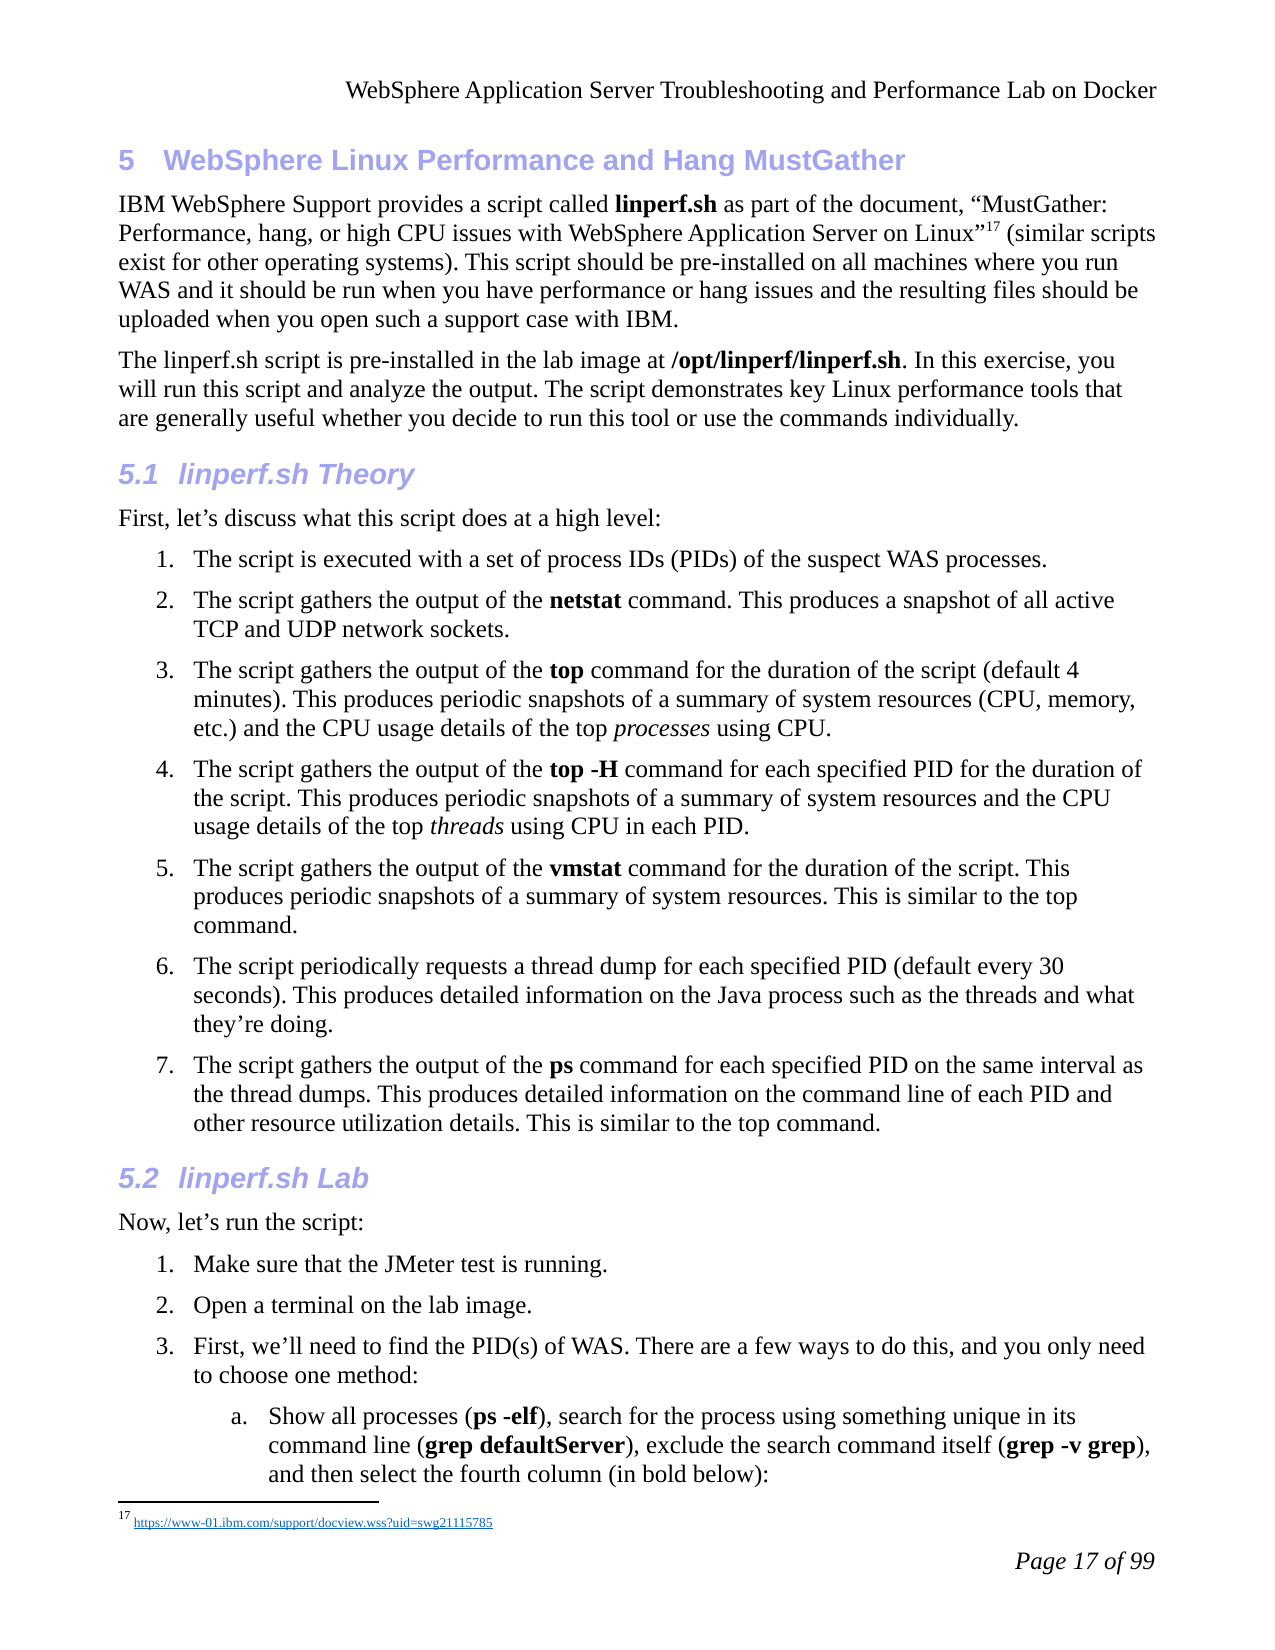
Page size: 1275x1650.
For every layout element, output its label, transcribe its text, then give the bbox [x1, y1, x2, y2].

list The script periodically requests a thread dump for each specified PID (default every 30 seconds). This produces detailed information on the Java process such as the threads and what they’re doing. [156, 951, 1157, 1038]
text Now, let’s run the script: [118, 1207, 1157, 1236]
text First, let’s discuss what this script does at a high level: [118, 503, 1157, 531]
subtitle linperf.sh Lab [118, 1161, 1157, 1195]
list Show all processes (ps -elf), search for the process using something unique in its command line (grep defaultServer), exclude the search command itself (grep -v grep), and then select the fourth column (in bold below): [231, 1401, 1157, 1487]
list The script gathers the output of the netstat command. This produces a snapshot of all active TCP and UDP network sockets. [156, 585, 1157, 643]
list Open a terminal on the lab image. [156, 1290, 1157, 1319]
text The linperf.sh script is pre-installed in the lab image at /opt/linperf/linperf.sh. In this exercise, you will run this script and analyze the output. The script demonstrates key Linux performance tools that are generally useful whether you decide to run this tool or use the commands individually. [118, 345, 1157, 432]
list The script gathers the output of the top -H command for each specified PID for the duration of the script. This produces periodic snapshots of a summary of system resources and the CPU usage details of the top threads using CPU in each PID. [156, 754, 1157, 840]
list The script is executed with a set of process IDs (PIDs) of the suspect WAS processes. [156, 544, 1157, 573]
list First, we’ll need to find the PID(s) of WAS. There are a few ways to do this, and you only need to choose one method: [156, 1331, 1157, 1389]
subtitle linperf.sh Theory [118, 457, 1157, 490]
list The script gathers the output of the vmstat command for the duration of the script. This produces periodic snapshots of a summary of system resources. This is similar to the top command. [156, 853, 1157, 939]
list The script gathers the output of the top command for the duration of the script (default 4 minutes). This produces periodic snapshots of a summary of system resources (CPU, memory, etc.) and the CPU usage details of the top processes using CPU. [156, 655, 1157, 741]
list Make sure that the JMeter test is running. [156, 1249, 1157, 1277]
text IBM WebSphere Support provides a script called linperf.sh as part of the document, “MustGather: Performance, hang, or high CPU issues with WebSphere Application Server on Linux” (similar scripts exist for other operating systems). This script should be pre-installed on all machines where you run WAS and it should be run when you have performance or hang issues and the resulting files should be uploaded when you open such a support case with IBM. [118, 189, 1157, 333]
list The script gathers the output of the ps command for each specified PID on the same interval as the thread dumps. This produces detailed information on the command line of each PID and other resource utilization details. This is similar to the top command. [156, 1050, 1157, 1136]
subtitle WebSphere Linux Performance and Hang MustGather [118, 143, 1157, 177]
